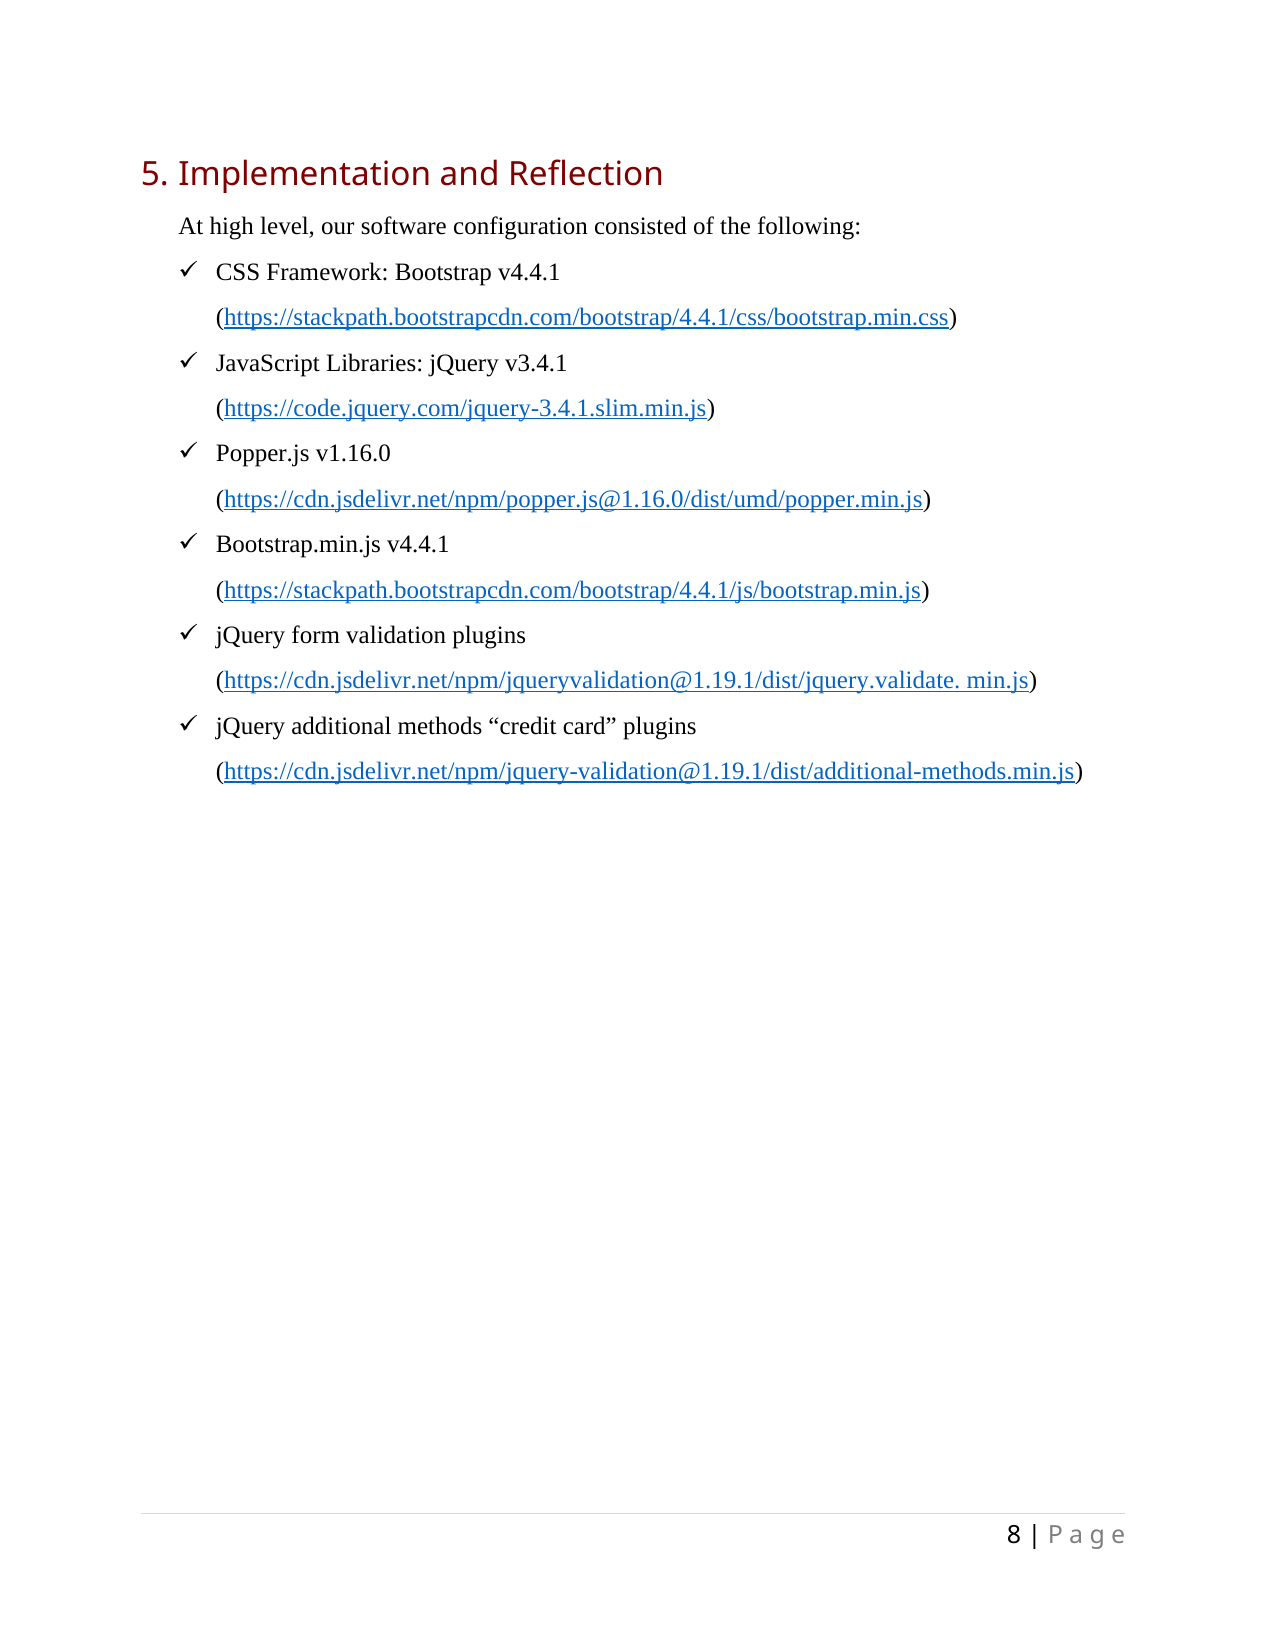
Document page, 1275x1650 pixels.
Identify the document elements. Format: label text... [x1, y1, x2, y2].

text (https://stackpath.bootstrapcdn.com/bootstrap/4.4.1/js/bootstrap.min.js) [216, 575, 1125, 603]
list jQuery form validation plugins [178, 620, 1125, 649]
list Popper.js v1.16.0 [178, 438, 1125, 467]
list jQuery additional methods “credit card” plugins [178, 711, 1125, 740]
text (https://stackpath.bootstrapcdn.com/bootstrap/4.4.1/css/bootstrap.min.css) [216, 302, 1125, 331]
list CSS Framework: Bootstrap v4.4.1 [178, 257, 1125, 286]
text At high level, our software configuration consisted of the following: [178, 211, 1125, 240]
text (https://cdn.jsdelivr.net/npm/jqueryvalidation@1.19.1/dist/jquery.validate. min.js) [216, 666, 1125, 694]
list JavaScript Libraries: jQuery v3.4.1 [178, 348, 1125, 376]
text (https://cdn.jsdelivr.net/npm/popper.js@1.16.0/dist/umd/popper.min.js) [216, 484, 1125, 513]
text (https://cdn.jsdelivr.net/npm/jquery-validation@1.19.1/dist/additional-methods.min.js) [216, 756, 1125, 785]
list Bootstrap.min.js v4.4.1 [178, 529, 1125, 558]
subtitle Implementation and Reflection [141, 150, 1125, 195]
text (https://code.jquery.com/jquery-3.4.1.slim.min.js) [216, 393, 1125, 422]
